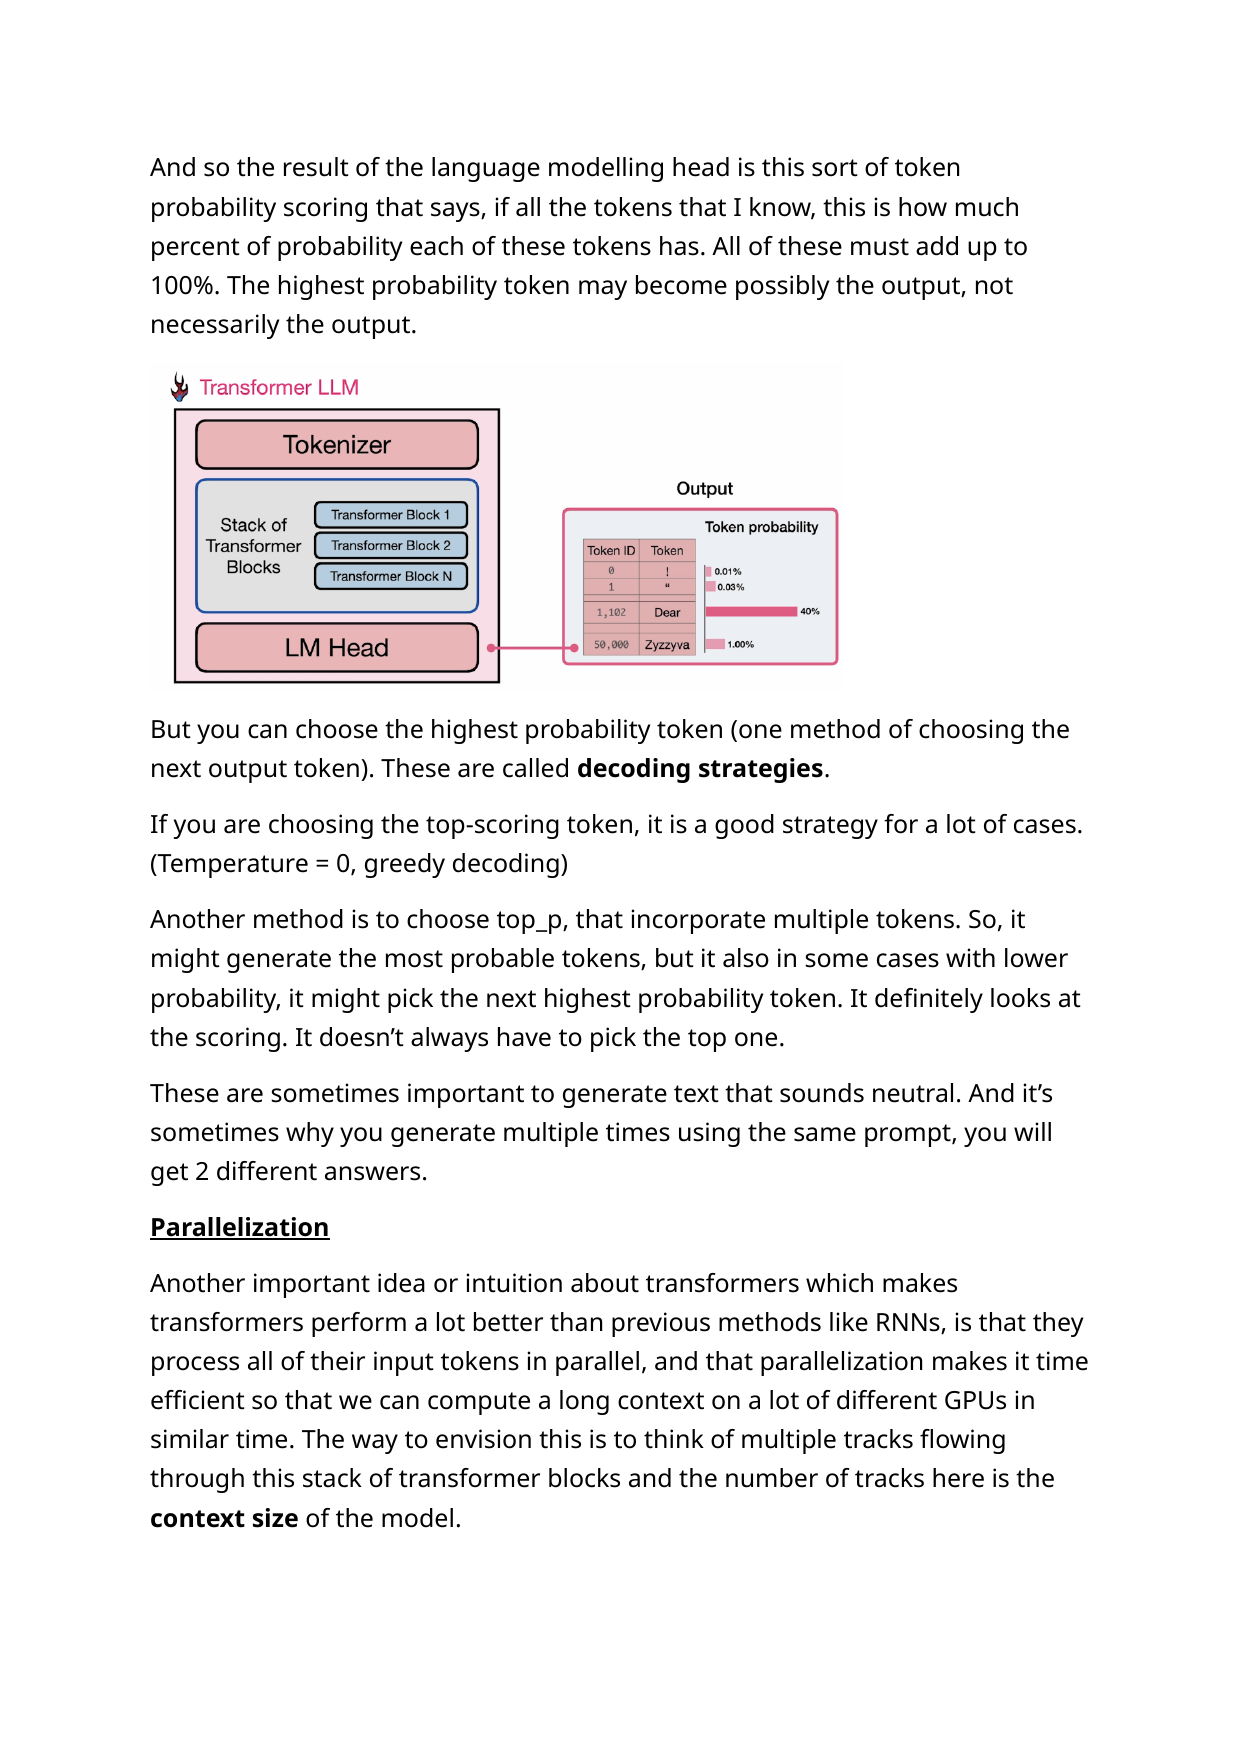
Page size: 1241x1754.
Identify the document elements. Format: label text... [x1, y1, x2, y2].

picture [150, 362, 844, 691]
text Another method is to choose top_p, that incorporate multiple tokens. So, it might generate the most probable tokens, but it also in some cases with lower probability, it might pick the next highest probability token. It definitely looks at the scoring. It doesn’t always have to pick the top one. [150, 902, 1090, 1053]
text If you are choosing the top-scoring token, it is a good strategy for a lot of cases. (Temperature = 0, greedy decoding) [150, 807, 1090, 880]
text Parallelization [150, 1209, 1090, 1243]
text Another important idea or intuition about transformers which makes transformers perform a lot better than previous methods like RNNs, is that they process all of their input tokens in parallel, and that parallelization makes it time efficient so that we can compute a long context on a lot of different GPUs in similar time. The way to envision this is to think of multiple tracks flowing through this stack of transformer blocks and the number of tracks here is the context size of the model. [150, 1265, 1090, 1534]
text And so the result of the language modelling head is this sort of token probability scoring that says, if all the tokens that I know, this is how much percent of probability each of these tokens has. All of these must add up to 100%. The highest probability token may become possibly the output, not necessarily the output. [150, 150, 1090, 341]
text But you can choose the highest probability token (one method of choosing the next output token). These are called decoding strategies. [150, 712, 1090, 785]
text These are sometimes important to generate text that sounds neutral. And it’s sometimes why you generate multiple times using the same prompt, you will get 2 different answers. [150, 1075, 1090, 1188]
